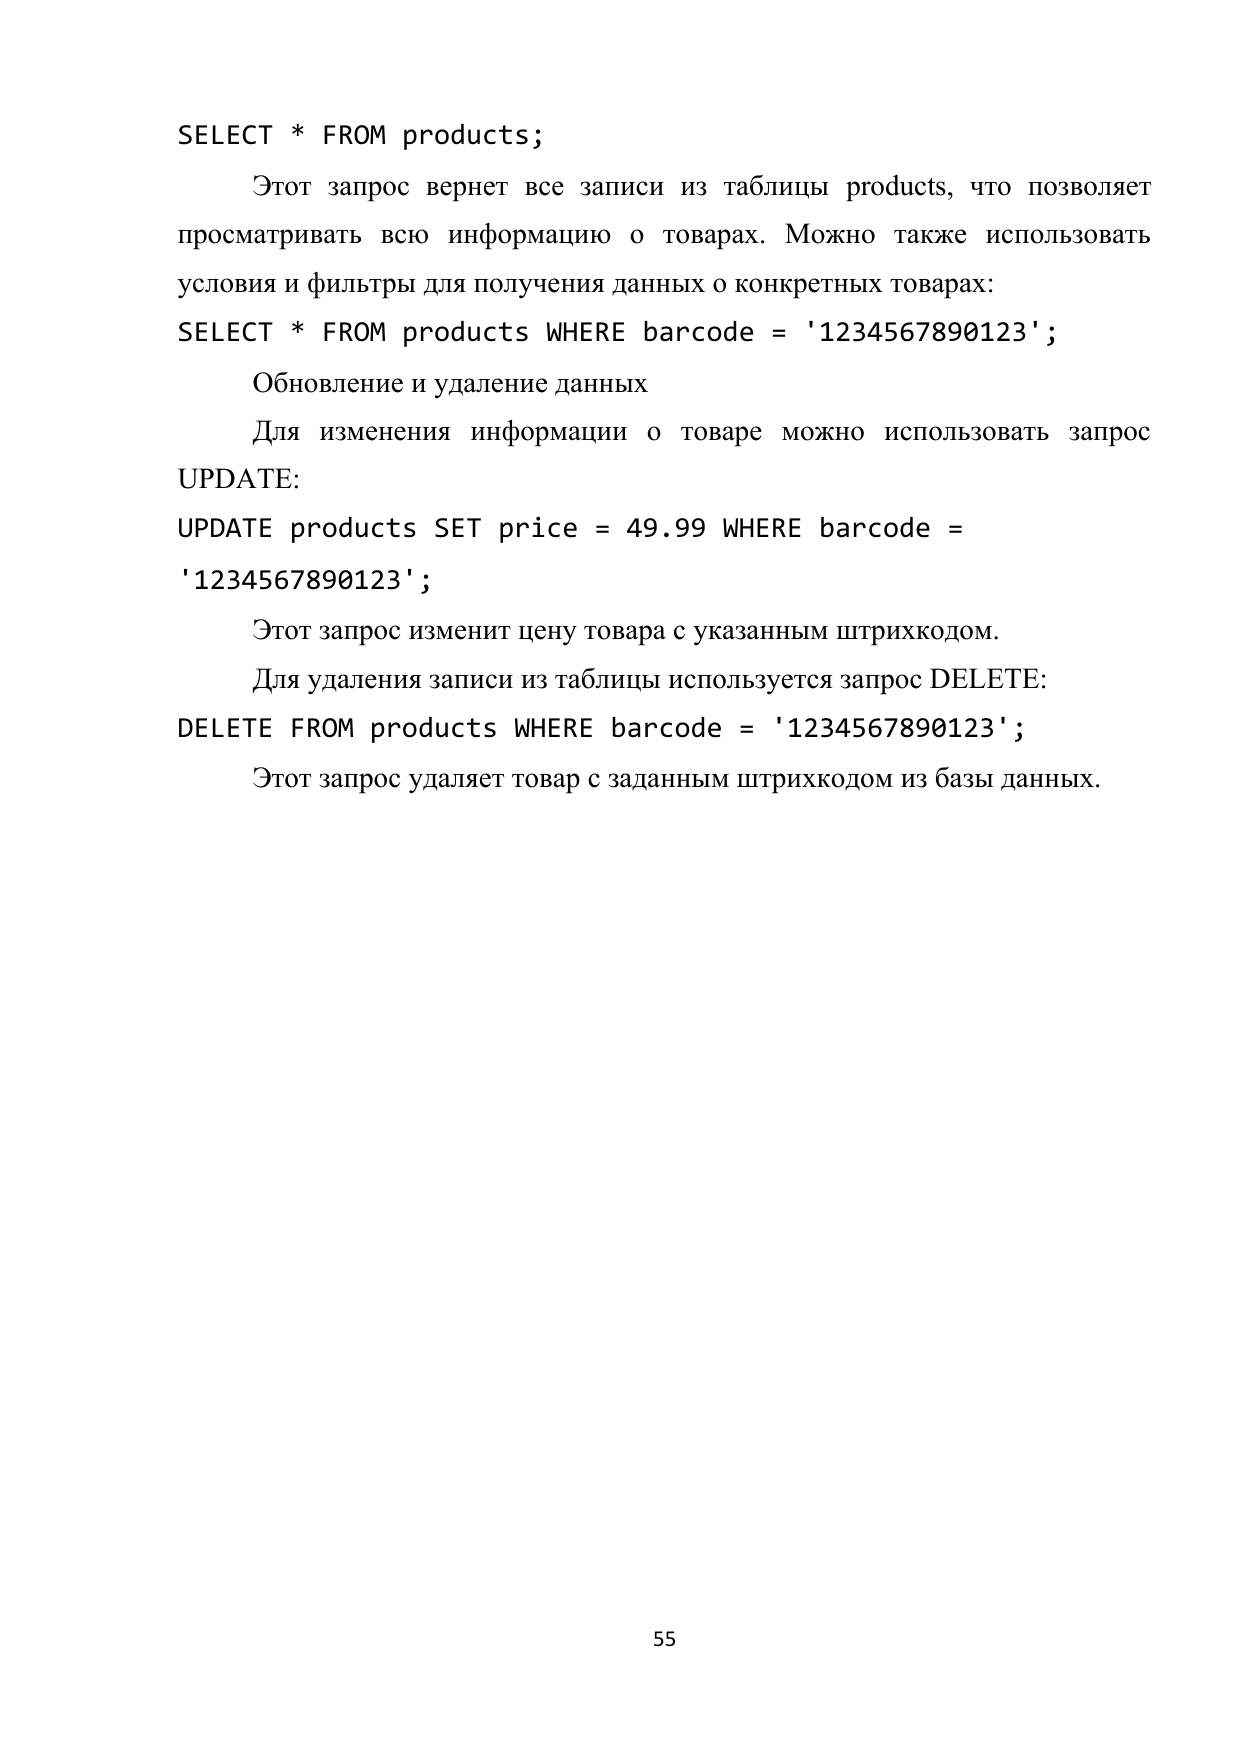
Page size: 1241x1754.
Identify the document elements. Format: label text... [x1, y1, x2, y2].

text Обновление и удаление данных [177, 366, 1152, 398]
text Этот запрос изменит цену товара с указанным штрихкодом. [177, 614, 1152, 646]
text Этот запрос удаляет товар с заданным штрихкодом из базы данных. [177, 762, 1152, 794]
text DELETE FROM products WHERE barcode = '1234567890123'; [177, 711, 1152, 745]
text UPDATE products SET price = 49.99 WHERE barcode = '1234567890123'; [177, 511, 1152, 597]
text Для изменения информации о товаре можно использовать запрос UPDATE: [177, 414, 1152, 495]
text SELECT * FROM products; [177, 118, 1152, 152]
text SELECT * FROM products WHERE barcode = '1234567890123'; [177, 315, 1152, 349]
text Этот запрос вернет все записи из таблицы products, что позволяет просматривать всю информацию о товарах. Можно также использовать условия и фильтры для получения данных о конкретных товарах: [177, 169, 1152, 298]
text Для удаления записи из таблицы используется запрос DELETE: [177, 662, 1152, 694]
